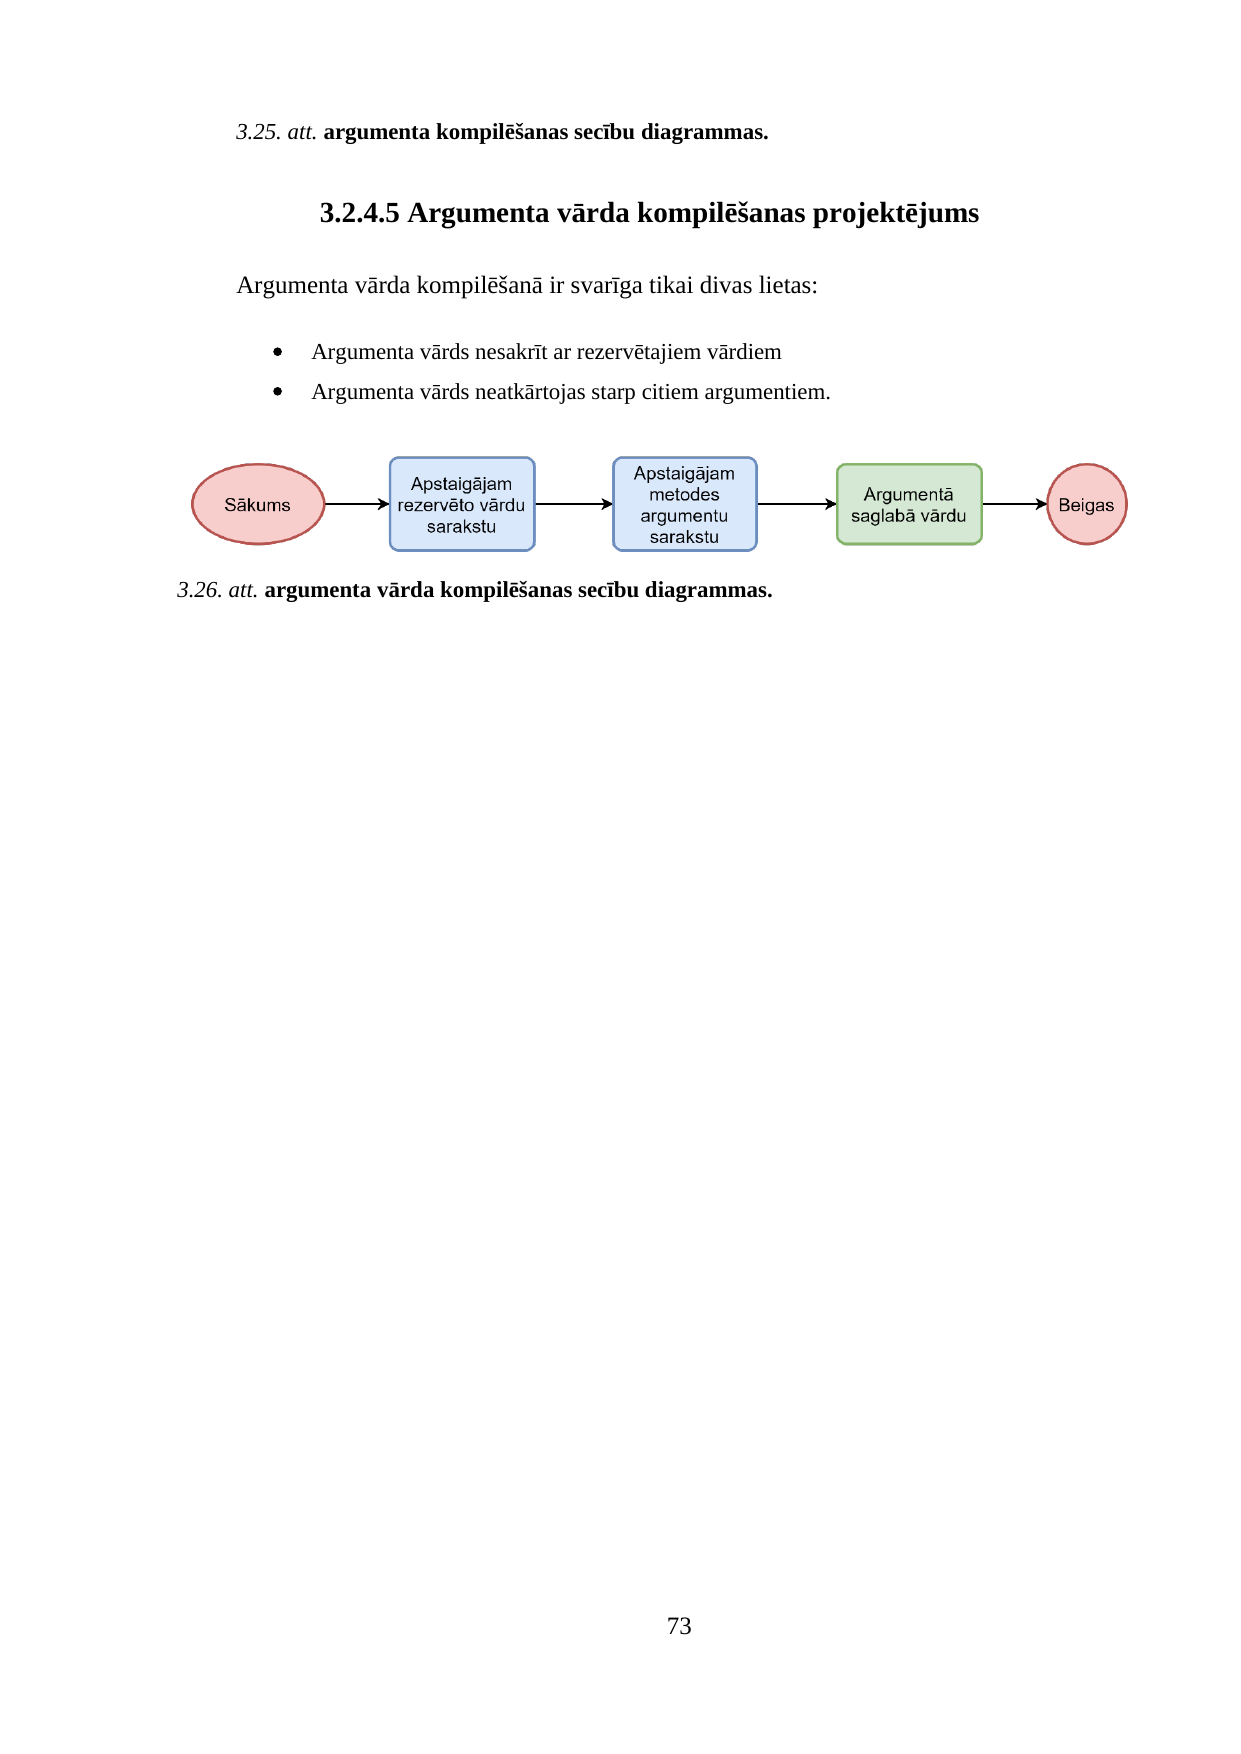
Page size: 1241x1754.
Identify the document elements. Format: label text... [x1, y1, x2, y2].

subtitle 3.2.4.5 Argumenta vārda kompilēšanas projektējums [177, 195, 1122, 228]
list Argumenta vārds neatkārtojas starp citiem argumentiem. [273, 378, 1122, 404]
picture [177, 442, 1140, 564]
text 3.26. att. argumenta vārda kompilēšanas secību diagrammas. [177, 564, 1122, 603]
text 3.25. att. argumenta kompilēšanas secību diagrammas. [177, 118, 1122, 144]
list Argumenta vārds nesakrīt ar rezervētajiem vārdiem [273, 338, 1122, 365]
text Argumenta vārda kompilēšanā ir svarīga tikai divas lietas: [177, 270, 1122, 299]
